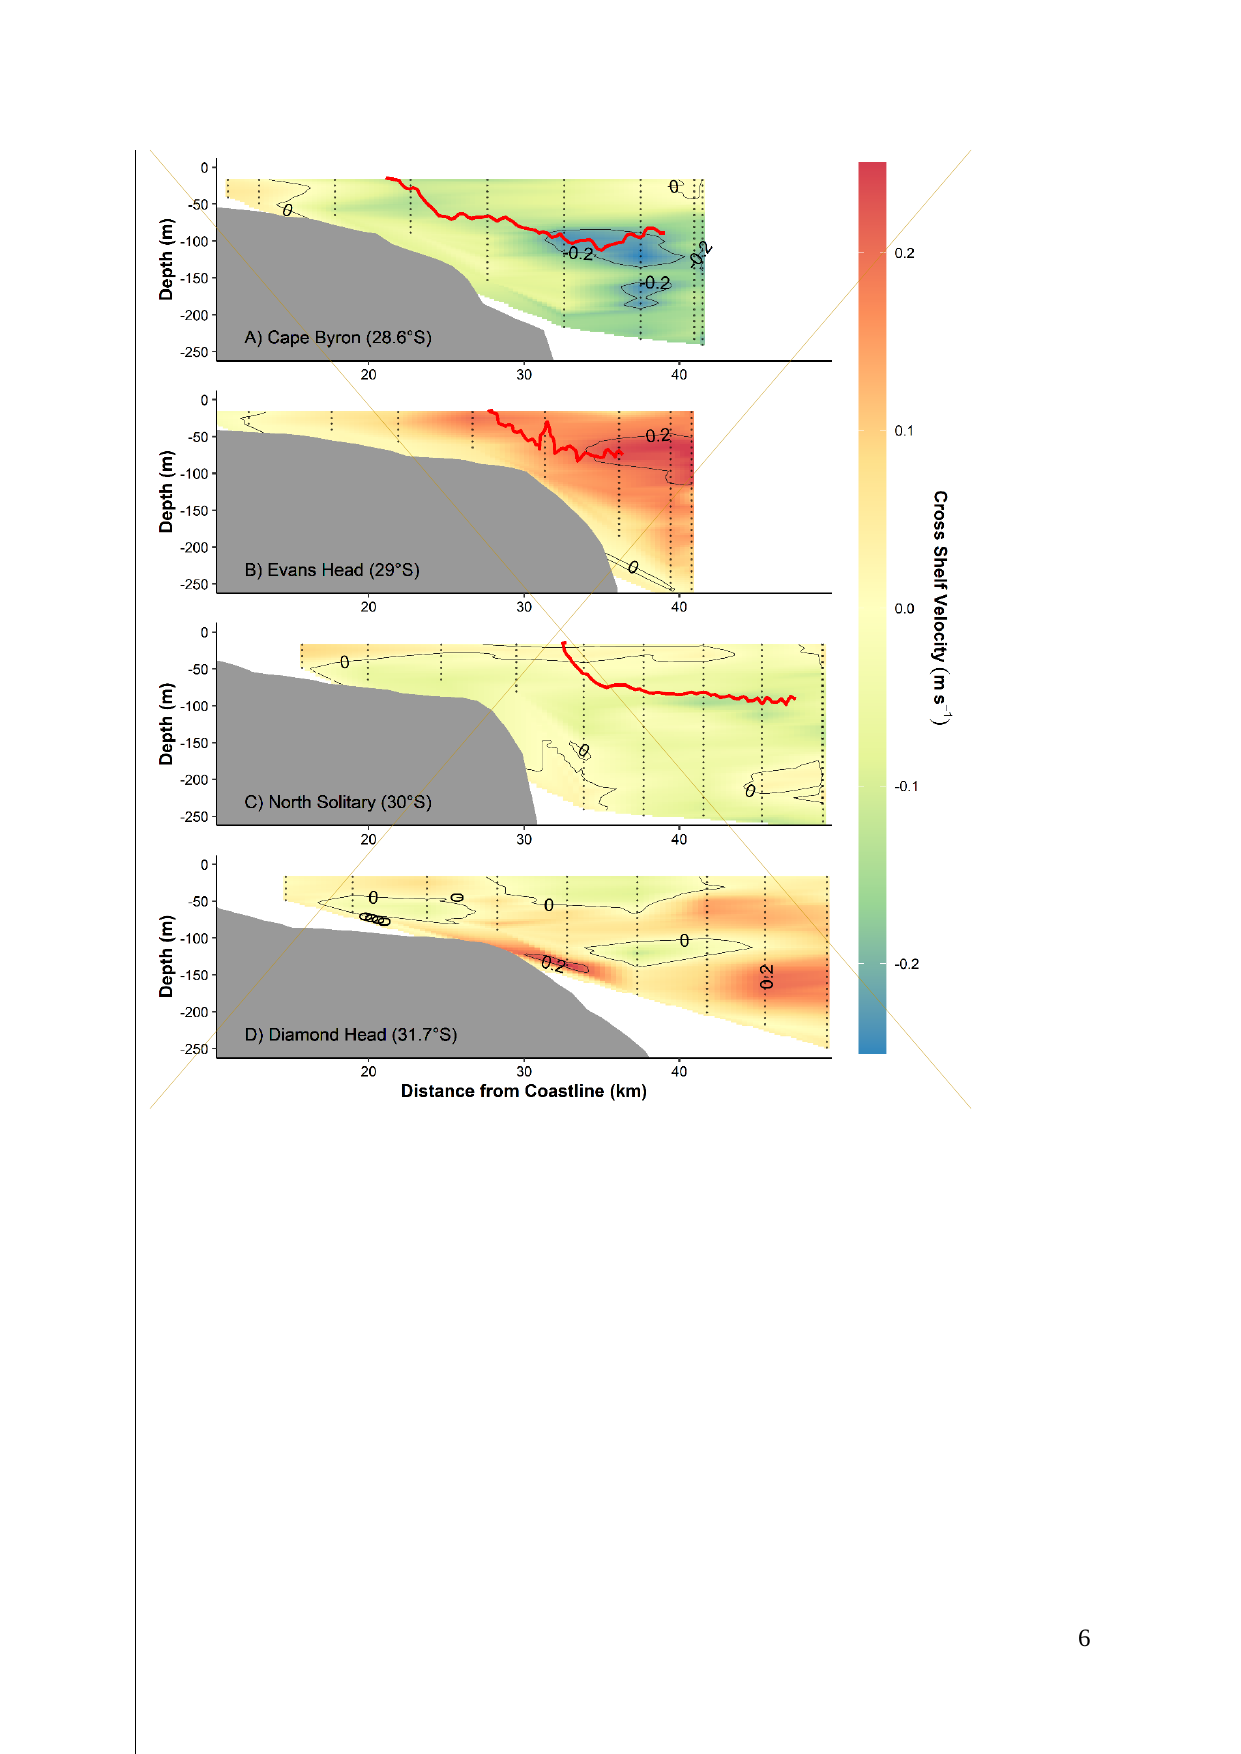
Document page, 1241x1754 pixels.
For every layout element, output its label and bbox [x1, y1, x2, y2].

picture [562, 151, 972, 1108]
picture [151, 150, 970, 628]
picture [150, 152, 559, 1107]
picture [151, 631, 970, 1109]
